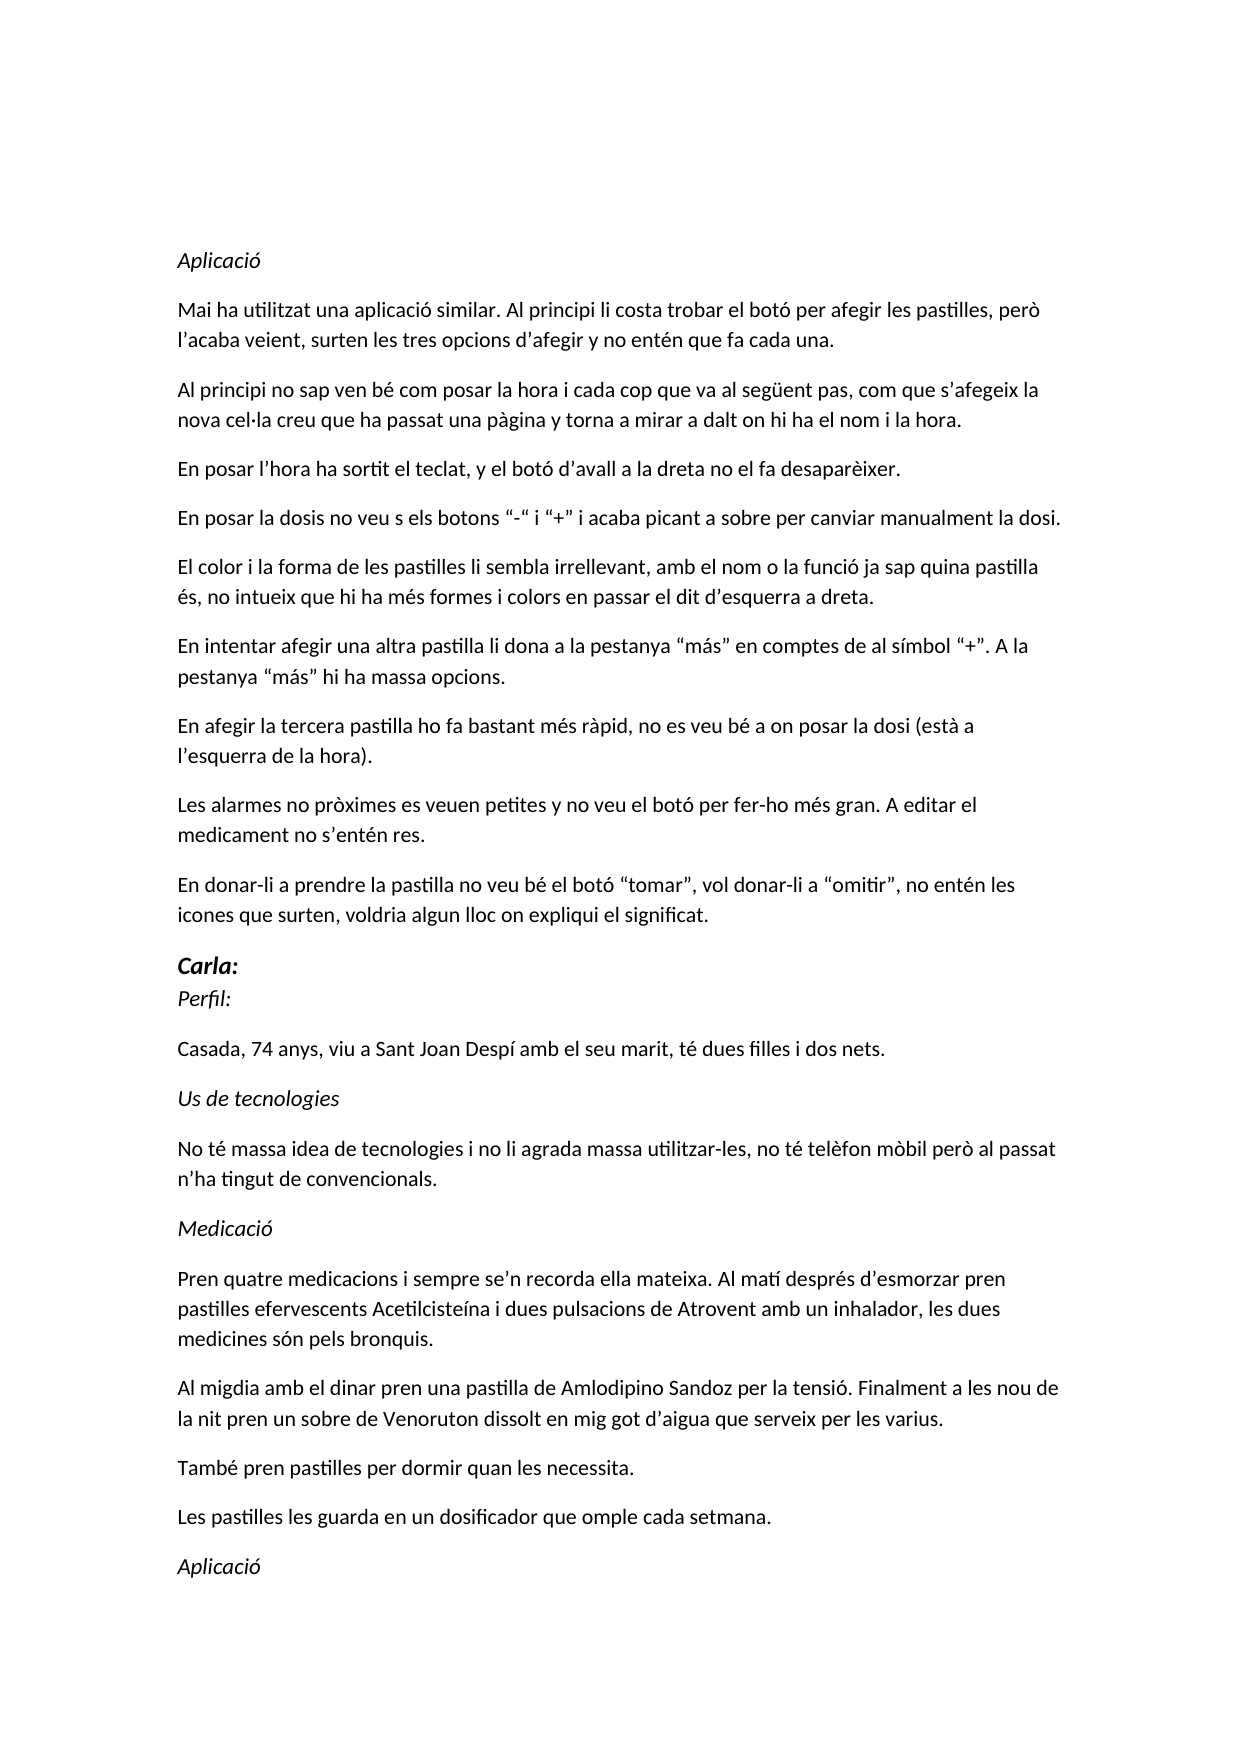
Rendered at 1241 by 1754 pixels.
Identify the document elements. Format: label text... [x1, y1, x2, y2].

text En afegir la tercera pastilla ho fa bastant més ràpid, no es veu bé a on posar la dosi (està a l’esquerra de la hora). [177, 712, 1063, 769]
text Mai ha utilitzat una aplicació similar. Al principi li costa trobar el botó per afegir les pastilles, però l’acaba veient, surten les tres opcions d’afegir y no entén que fa cada una. [177, 296, 1063, 353]
text En posar la dosis no veu s els botons “-“ i “+” i acaba picant a sobre per canviar manualment la dosi. [177, 504, 1063, 531]
text No té massa idea de tecnologies i no li agrada massa utilitzar-les, no té telèfon mòbil però al passat n’ha tingut de convencionals. [177, 1135, 1063, 1192]
text Al principi no sap ven bé com posar la hora i cada cop que va al següent pas, com que s’afegeix la nova cel·la creu que ha passat una pàgina y torna a mirar a dalt on hi ha el nom i la hora. [177, 376, 1063, 433]
text També pren pastilles per dormir quan les necessita. [177, 1454, 1063, 1481]
text En donar-li a prendre la pastilla no veu bé el botó “tomar”, vol donar-li a “omitir”, no entén les icones que surten, voldria algun lloc on expliqui el significat. [177, 871, 1063, 928]
text Aplicació [177, 1552, 1063, 1580]
text Al migdia amb el dinar pren una pastilla de Amlodipino Sandoz per la tensió. Finalment a les nou de la nit pren un sobre de Venoruton dissolt en mig got d’aigua que serveix per les varius. [177, 1374, 1063, 1431]
text El color i la forma de les pastilles li sembla irrellevant, amb el nom o la funció ja sap quina pastilla és, no intueix que hi ha més formes i colors en passar el dit d’esquerra a dreta. [177, 553, 1063, 610]
text Carla: Perfil: [177, 950, 1063, 1012]
text Casada, 74 anys, viu a Sant Joan Despí amb el seu marit, té dues filles i dos nets. [177, 1035, 1063, 1062]
text Les pastilles les guarda en un dosificador que omple cada setmana. [177, 1503, 1063, 1529]
text Aplicació [177, 246, 1063, 274]
text En posar l’hora ha sortit el teclat, y el botó d’avall a la dreta no el fa desaparèixer. [177, 455, 1063, 482]
text Medicació [177, 1214, 1063, 1242]
text En intentar afegir una altra pastilla li dona a la pestanya “más” en comptes de al símbol “+”. A la pestanya “más” hi ha massa opcions. [177, 633, 1063, 689]
text Us de tecnologies [177, 1084, 1063, 1112]
text Les alarmes no pròximes es veuen petites y no veu el botó per fer-ho més gran. A editar el medicament no s’entén res. [177, 791, 1063, 848]
text Pren quatre medicacions i sempre se’n recorda ella mateixa. Al matí després d’esmorzar pren pastilles efervescents Acetilcisteína i dues pulsacions de Atrovent amb un inhalador, les dues medicines són pels bronquis. [177, 1265, 1063, 1352]
